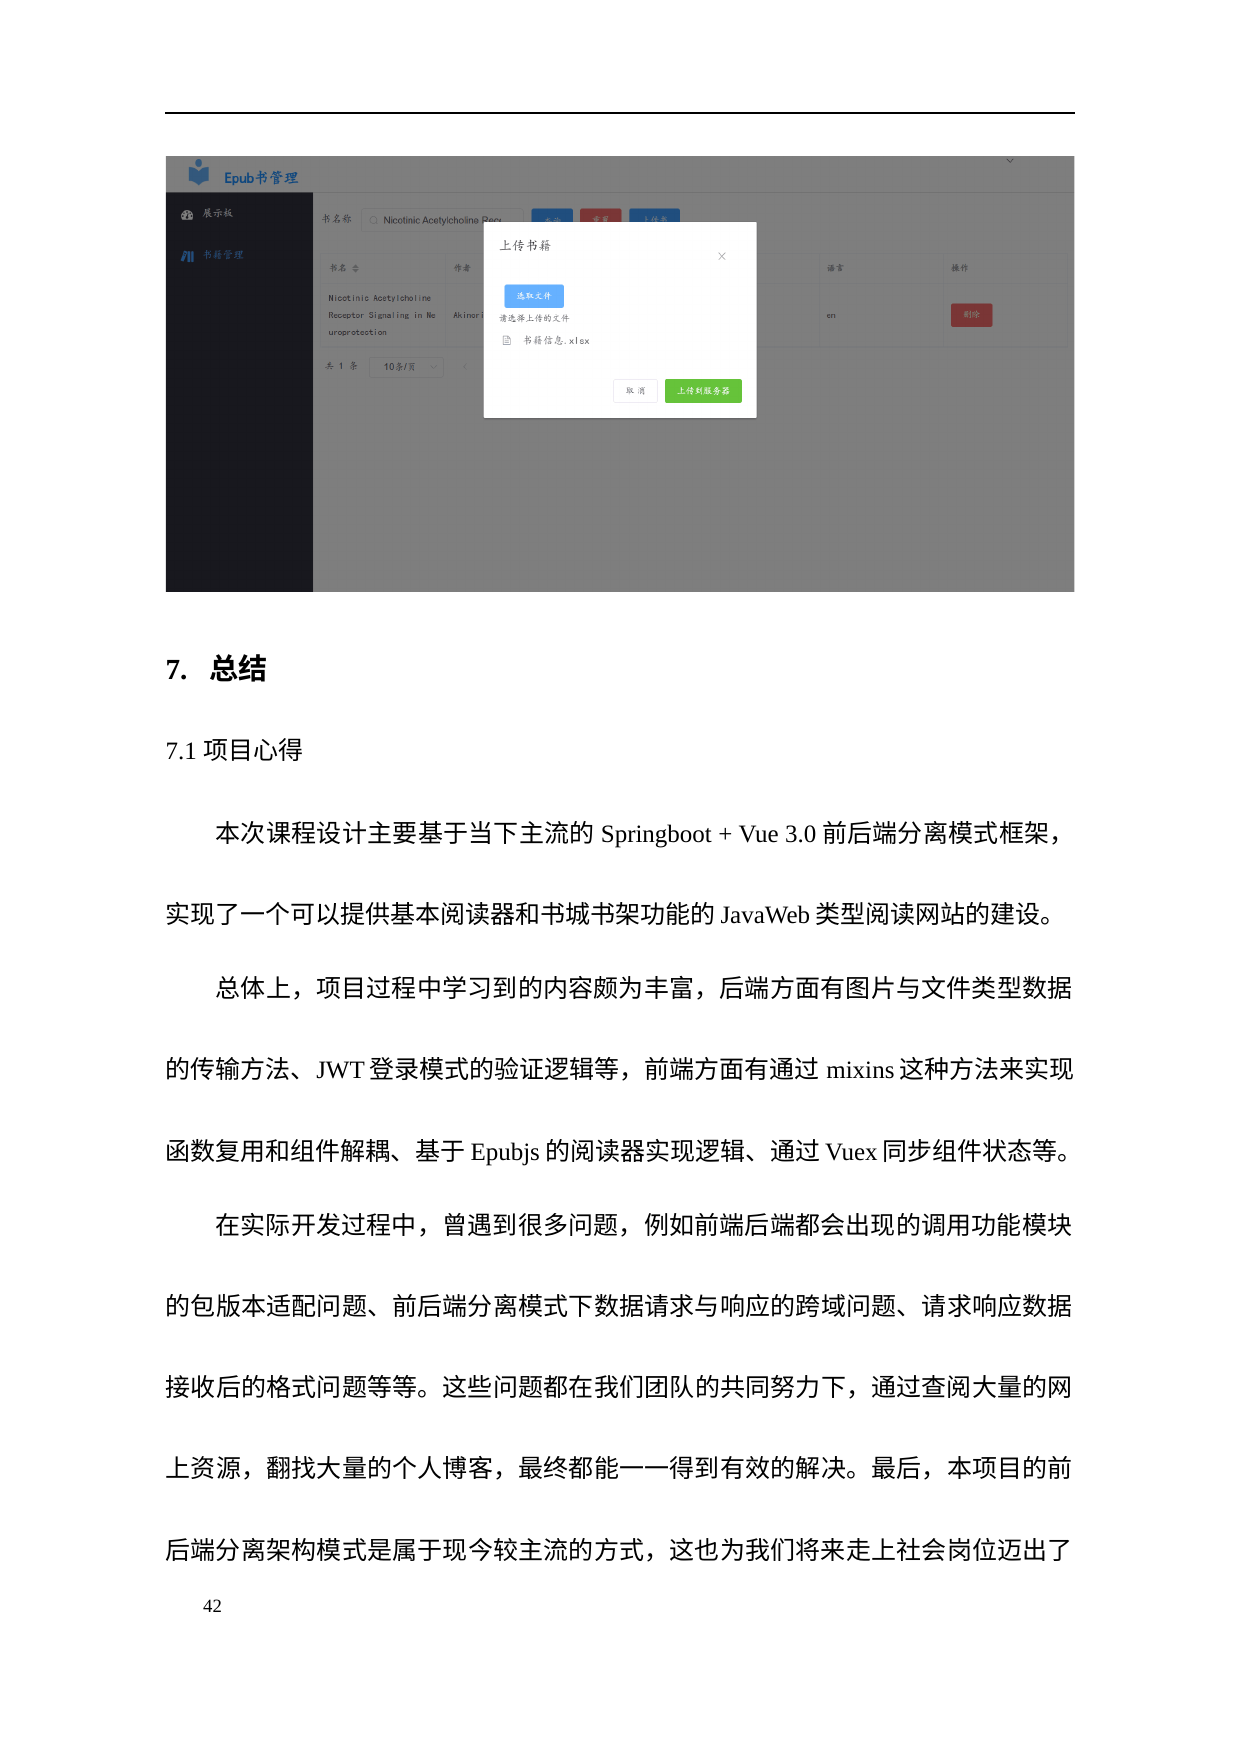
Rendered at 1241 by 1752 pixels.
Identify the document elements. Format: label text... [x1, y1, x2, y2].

text 本次课程设计主要基于当下主流的Springboot + Vue 3.0前后端分离模式框架，实现了一个可以提供基本阅读器和书城书架功能的JavaWeb类型阅读网站的建设。 [165, 799, 1075, 945]
picture [165, 156, 1075, 592]
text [165, 1191, 1075, 1581]
subtitle 7.1 项目心得 [165, 716, 1075, 781]
subtitle 总结 [165, 634, 1075, 699]
text 总体上，项目过程中学习到的内容颇为丰富，后端方面有图片与文件类型数据的传输方法、JWT登录模式的验证逻辑等，前端方面有通过mixins这种方法来实现函数复用和组件解耦、基于Epubjs的阅读器实现逻辑、通过Vuex同步组件状态等。 [165, 954, 1075, 1182]
